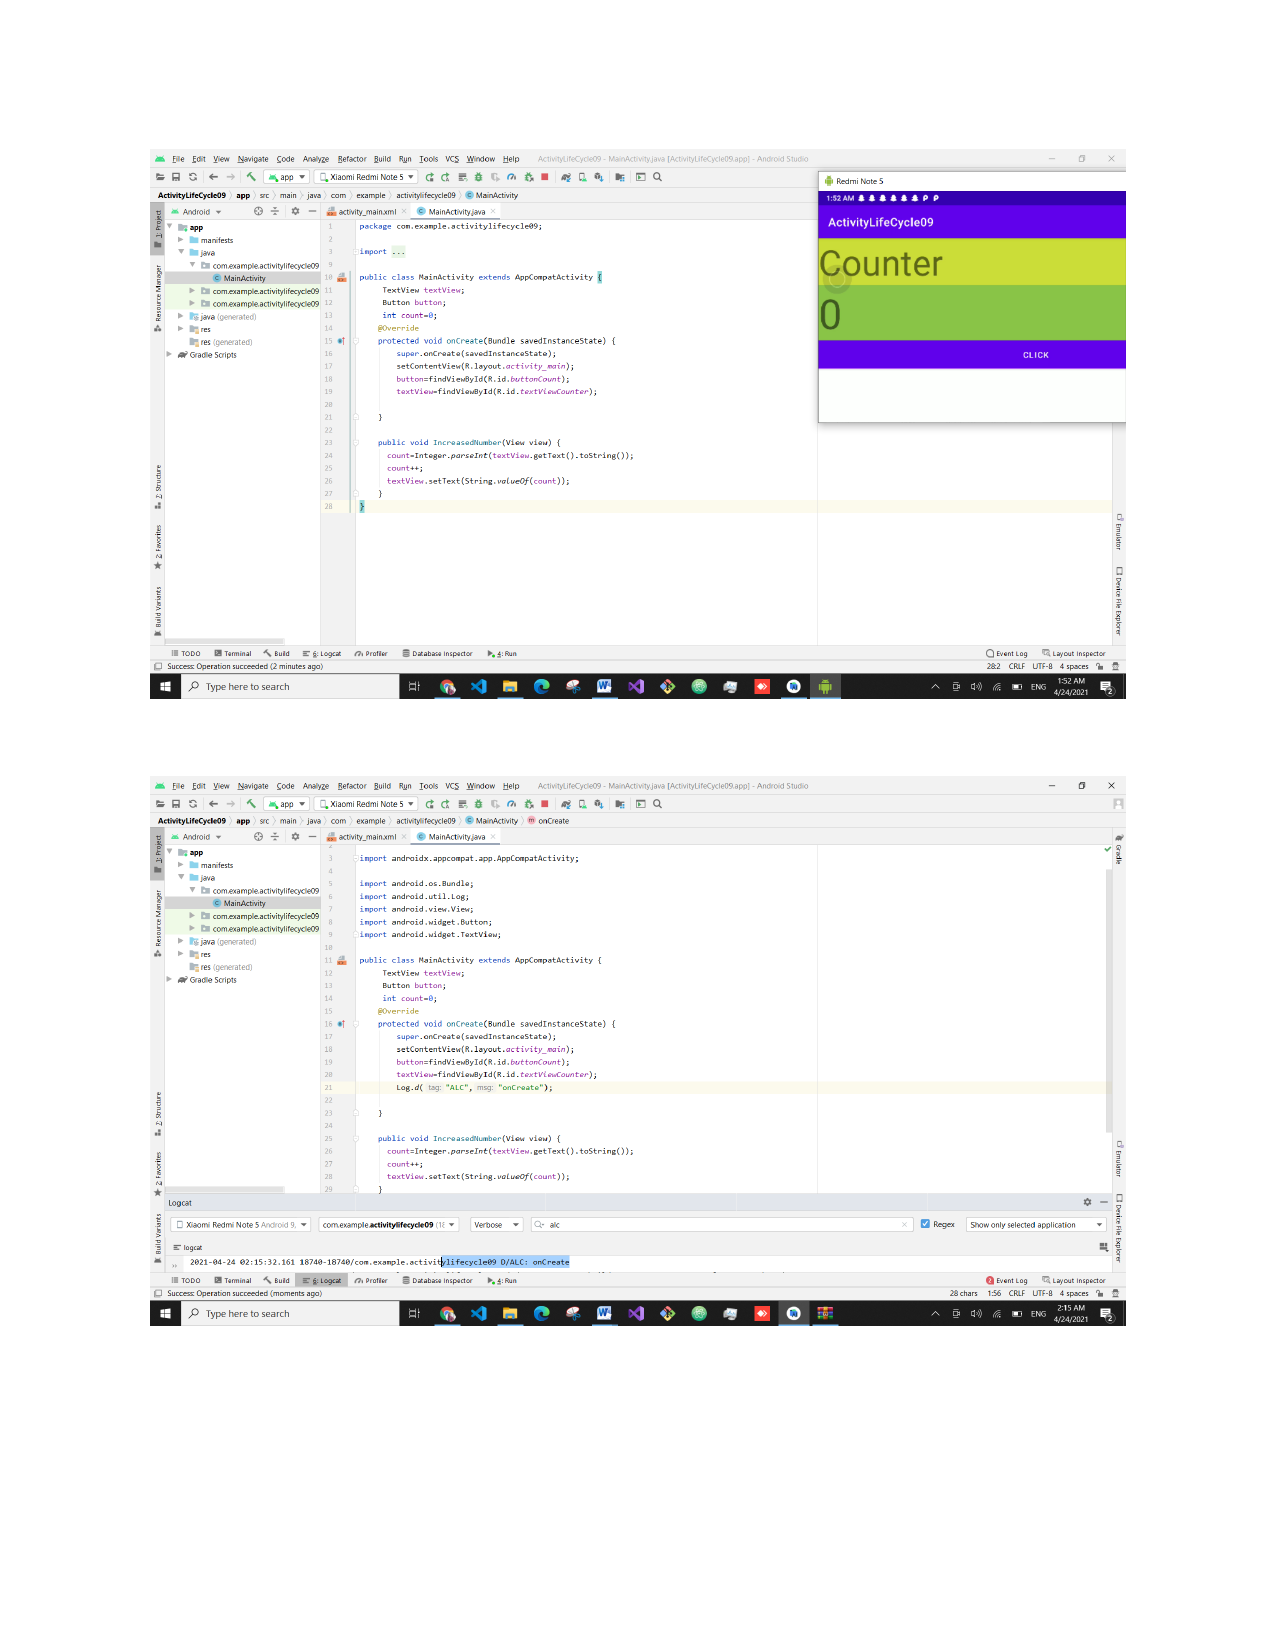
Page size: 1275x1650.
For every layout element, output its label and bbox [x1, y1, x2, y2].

picture [150, 149, 1126, 699]
picture [150, 776, 1126, 1326]
